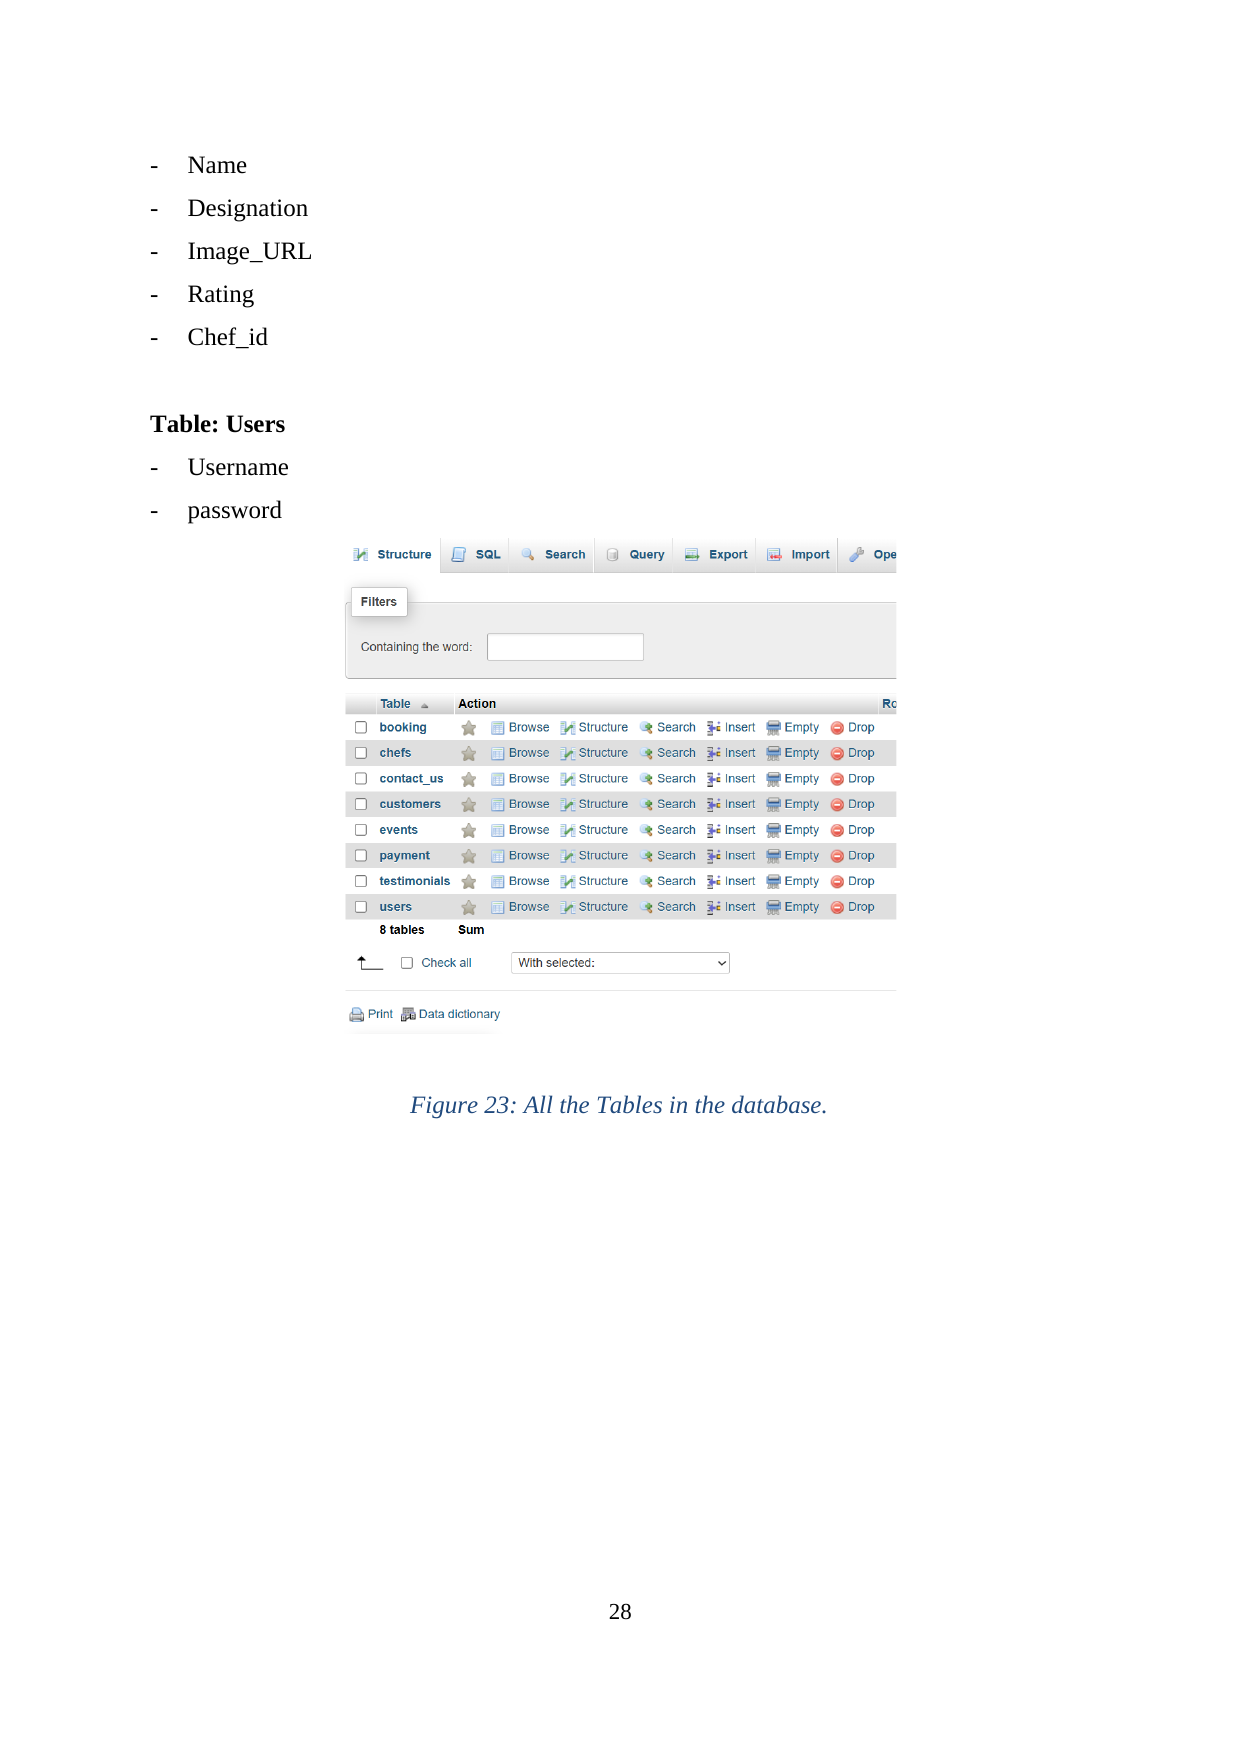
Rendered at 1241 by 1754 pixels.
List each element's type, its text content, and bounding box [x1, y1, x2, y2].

text Figure 23: All the Tables in the database. [150, 1091, 1090, 1119]
list Username [150, 452, 1090, 481]
picture [343, 538, 897, 1034]
list Image_URL [150, 236, 1090, 265]
list password [150, 495, 1090, 524]
list Designation [150, 193, 1090, 222]
list Name [150, 150, 1090, 179]
list Rating [150, 279, 1090, 308]
list Chef_id [150, 322, 1090, 351]
text Table: Users [150, 409, 1090, 437]
